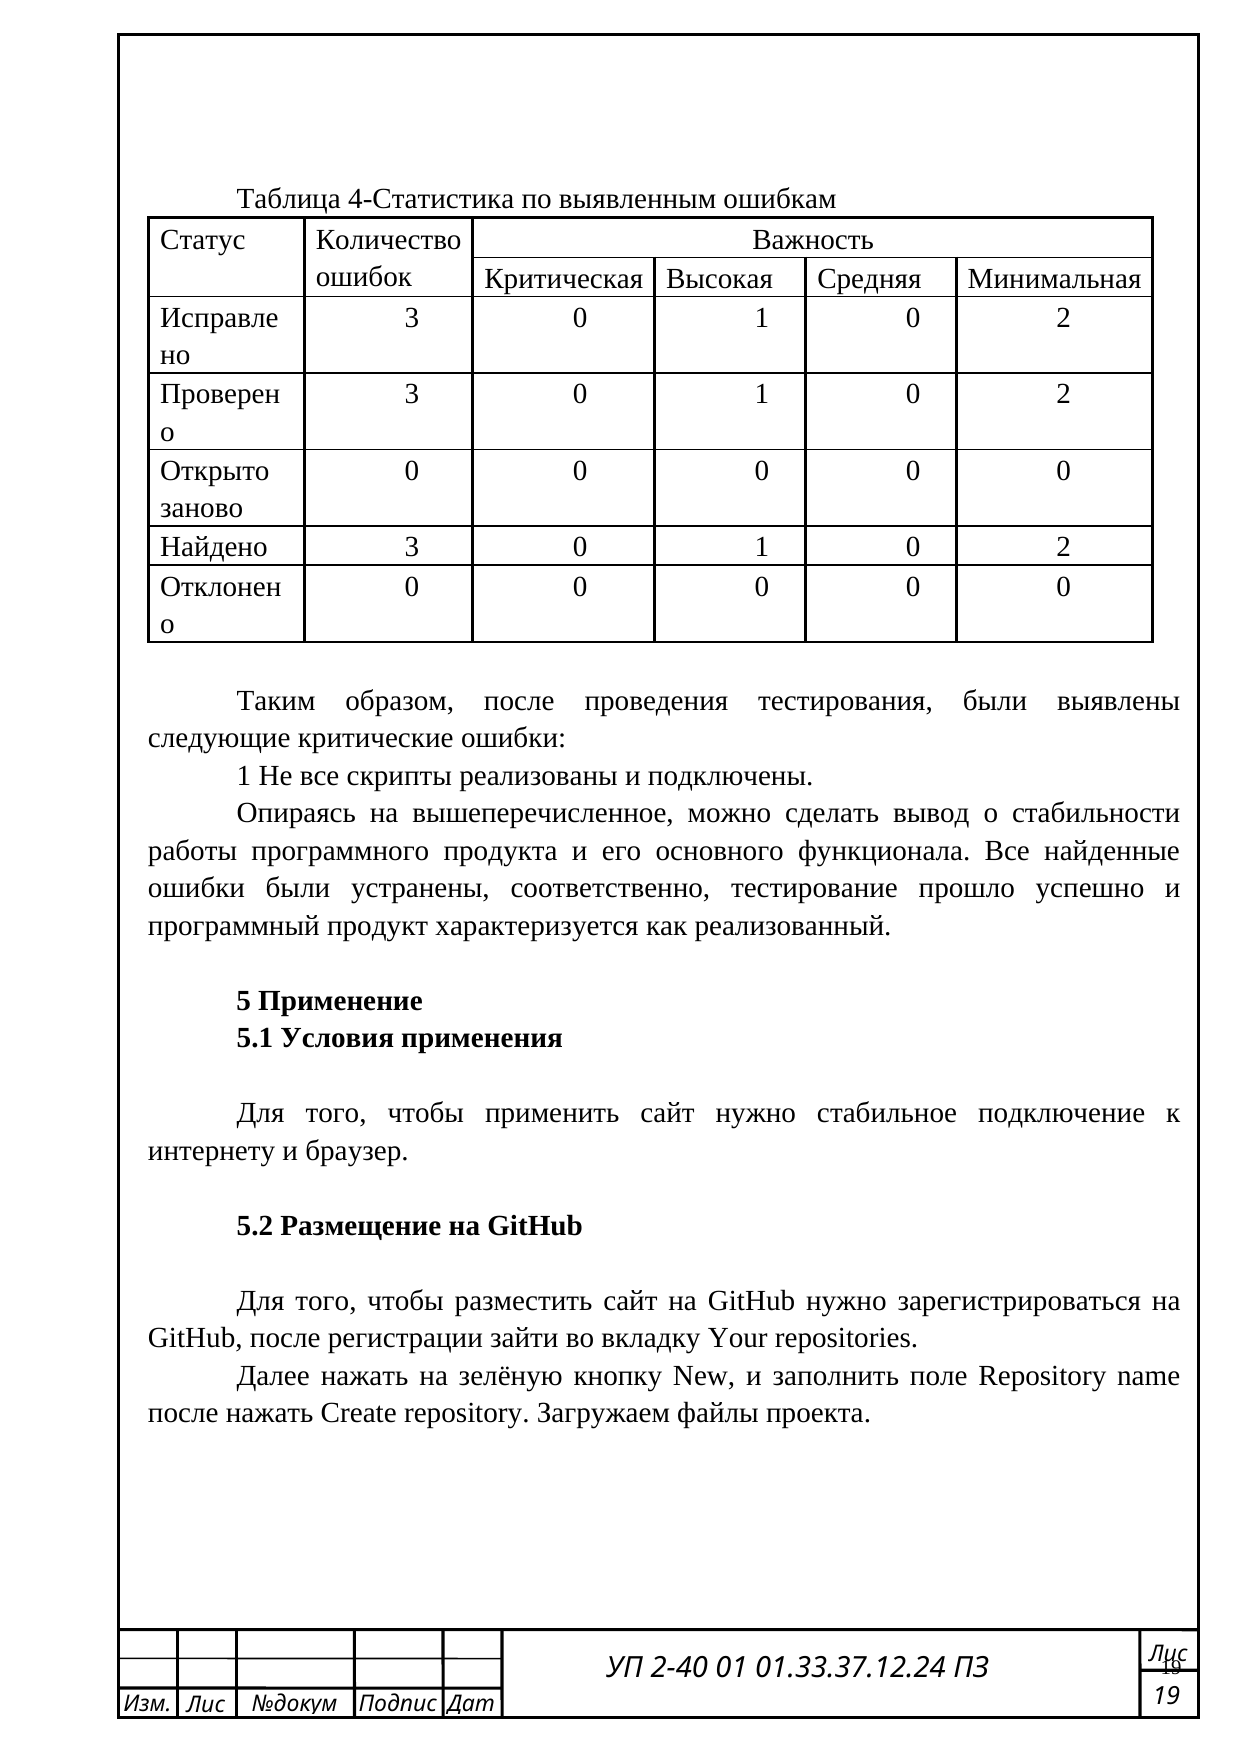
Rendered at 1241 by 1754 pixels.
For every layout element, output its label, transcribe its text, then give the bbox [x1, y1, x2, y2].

table_cell 2 [958, 374, 1151, 449]
table_cell Средняя [807, 258, 955, 296]
table_cell 0 [474, 566, 653, 641]
table_cell 0 [958, 566, 1151, 641]
text 5.1 Условия применения [148, 1017, 1181, 1055]
text 1 Не все скрипты реализованы и подключены. [148, 755, 1181, 792]
table_cell 3 [306, 527, 471, 564]
table_cell 3 [306, 297, 471, 372]
table_cell Открыто заново [150, 450, 303, 525]
text Для того, чтобы применить сайт нужно стабильное подключение к интернету и браузер. [148, 1092, 1181, 1167]
table_header Статус [150, 219, 303, 296]
table_cell 0 [656, 566, 804, 641]
table_cell 0 [958, 450, 1151, 525]
table_cell 0 [656, 450, 804, 525]
table_cell 0 [807, 527, 955, 564]
table_cell Проверено [150, 374, 303, 449]
table_cell 0 [474, 374, 653, 449]
table_cell 0 [807, 450, 955, 525]
table_cell 0 [807, 297, 955, 372]
table_cell 1 [656, 374, 804, 449]
table_cell Исправлено [150, 297, 303, 372]
table_cell 0 [306, 450, 471, 525]
text Далее нажать на зелёную кнопку New, и заполнить поле Repository name после нажать Create repository. Загружаем файлы проекта. [148, 1355, 1181, 1430]
table_cell 0 [474, 450, 653, 525]
text Таким образом, после проведения тестирования, были выявлены следующие критические ошибки: [148, 680, 1181, 755]
table_cell Минимальная [958, 258, 1151, 296]
table_header Важность [474, 219, 1151, 257]
text Для того, чтобы разместить сайт на GitHub нужно зарегистрироваться на GitHub, после регистрации зайти во вкладку Your repositories. [148, 1280, 1181, 1355]
table_cell 0 [474, 297, 653, 372]
table_cell 1 [656, 527, 804, 564]
table_header Количество ошибок [306, 219, 471, 296]
table_cell 1 [656, 297, 804, 372]
table_cell Найдено [150, 527, 303, 564]
table_cell 0 [474, 527, 653, 564]
table_cell Высокая [656, 258, 804, 296]
text 5.2 Размещение на GitHub [148, 1205, 1181, 1242]
table_cell Критическая [474, 258, 653, 296]
table_cell 3 [306, 374, 471, 449]
table_cell 2 [958, 297, 1151, 372]
table_cell 0 [807, 374, 955, 449]
text 5 Применение [148, 980, 1181, 1017]
table_cell Отклонено [150, 566, 303, 641]
table_cell 0 [306, 566, 471, 641]
text Таблица 4-Статистика по выявленным ошибкам [148, 178, 1181, 216]
text Опираясь на вышеперечисленное, можно сделать вывод о стабильности работы программного продукта и его основного функционала. Все найденные ошибки были устранены, соответственно, тестирование прошло успешно и программный продукт характеризуется как реализованный. [148, 792, 1181, 942]
table_cell 2 [958, 527, 1151, 564]
table_cell 0 [807, 566, 955, 641]
